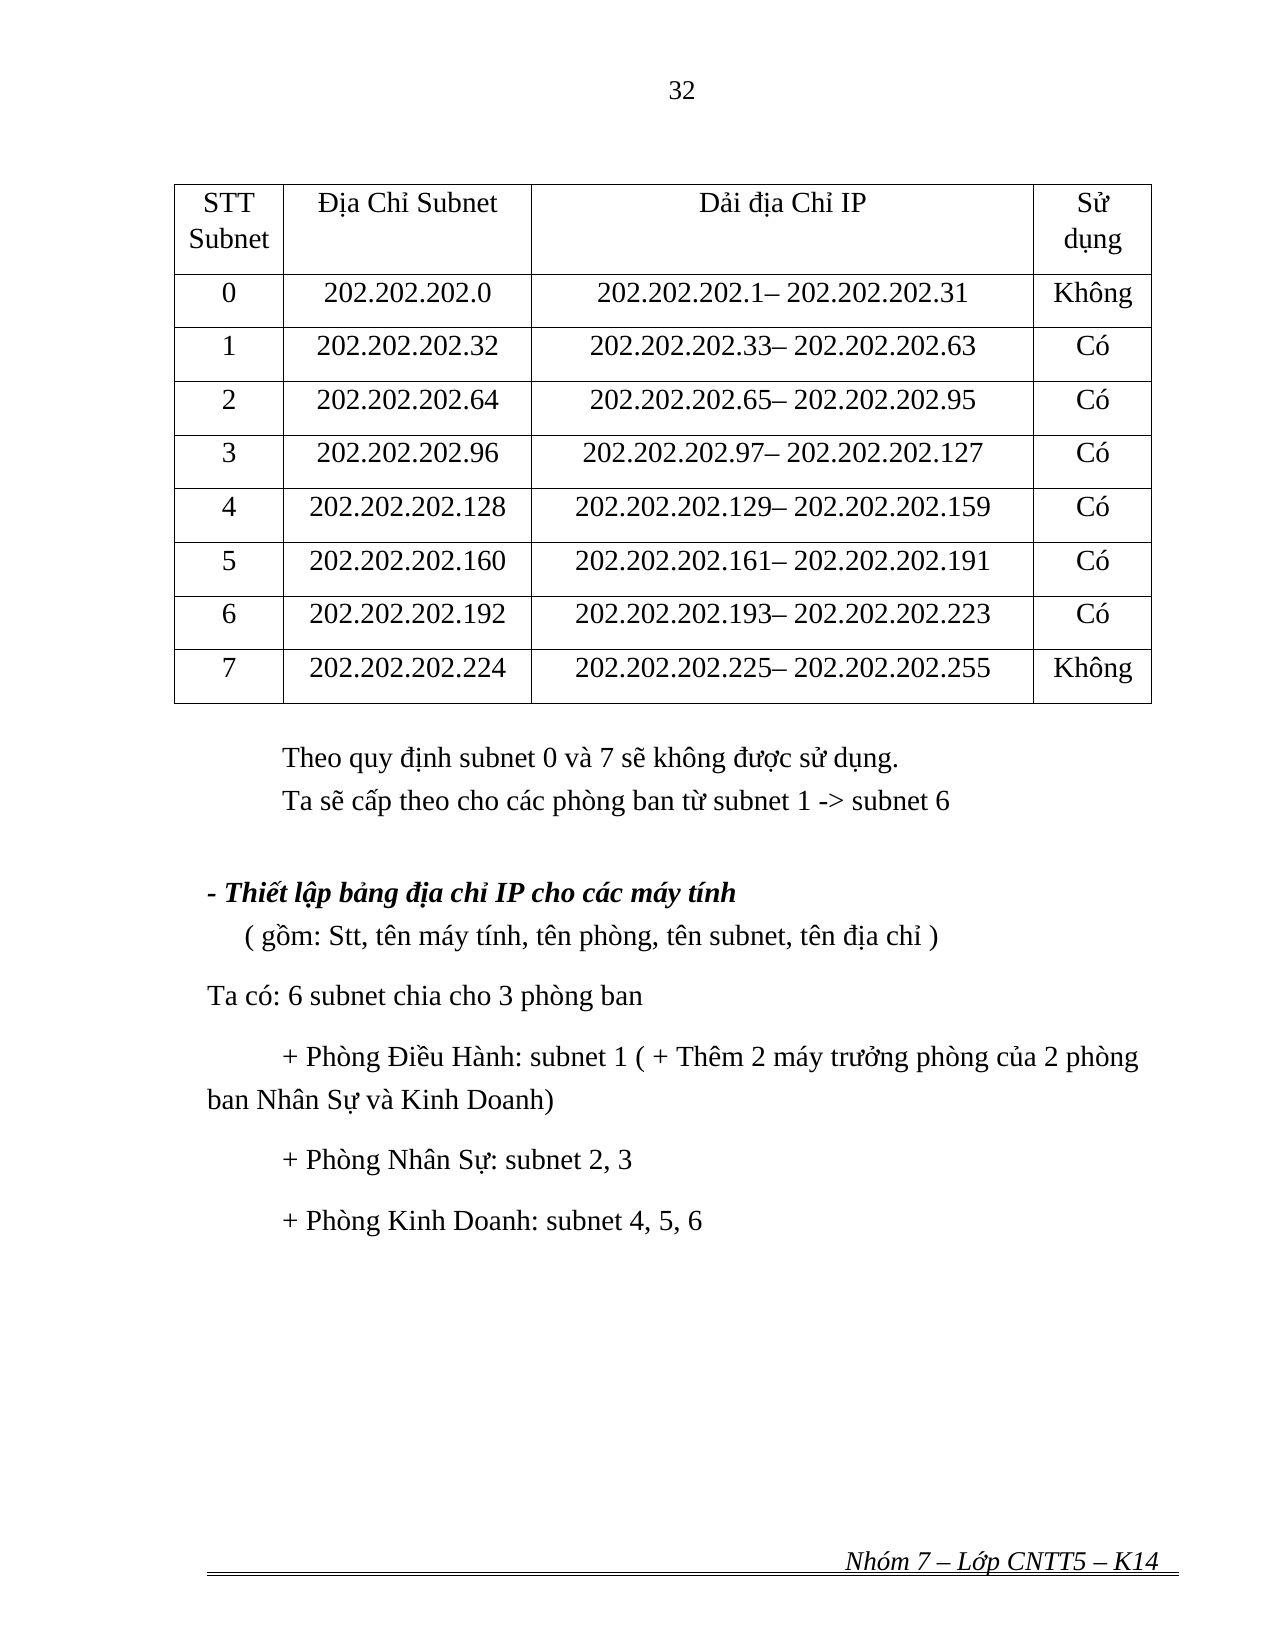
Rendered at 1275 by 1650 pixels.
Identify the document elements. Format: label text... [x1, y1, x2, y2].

table_cell Có [1034, 489, 1151, 542]
table_cell 202.202.202.96 [284, 436, 531, 488]
table_header Sử dụng [1034, 185, 1151, 274]
table_cell Có [1034, 328, 1151, 381]
table_cell Có [1034, 597, 1151, 649]
text Ta có: 6 subnet chia cho 3 phòng ban [207, 978, 1157, 1012]
table_cell 202.202.202.97– 202.202.202.127 [532, 436, 1033, 488]
table_cell Có [1034, 436, 1151, 488]
table_cell 202.202.202.192 [284, 597, 531, 649]
table_cell 202.202.202.64 [284, 382, 531, 434]
table_cell 202.202.202.1– 202.202.202.31 [532, 275, 1033, 327]
table_cell 4 [175, 489, 283, 542]
table_cell 202.202.202.160 [284, 543, 531, 596]
text ( gồm: Stt, tên máy tính, tên phòng, tên subnet, tên địa chỉ ) [207, 918, 1157, 952]
text + Phòng Điều Hành: subnet 1 ( + Thêm 2 máy trưởng phòng của 2 phòng ban Nhân Sự và Kinh Doanh) [207, 1039, 1157, 1116]
table_cell 3 [175, 436, 283, 488]
text Theo quy định subnet 0 và 7 sẽ không được sử dụng. [282, 740, 1157, 773]
table_header Địa Chỉ Subnet [284, 185, 531, 274]
table_cell 202.202.202.225– 202.202.202.255 [532, 650, 1033, 703]
table_cell Không [1034, 650, 1151, 703]
table_cell 202.202.202.0 [284, 275, 531, 327]
table_cell Có [1034, 382, 1151, 434]
table_cell Không [1034, 275, 1151, 327]
table_cell 202.202.202.65– 202.202.202.95 [532, 382, 1033, 434]
table_cell 5 [175, 543, 283, 596]
subtitle - Thiết lập bảng địa chỉ IP cho các máy tính [207, 875, 1157, 908]
table_cell 202.202.202.129– 202.202.202.159 [532, 489, 1033, 542]
table_cell 6 [175, 597, 283, 649]
table_cell 202.202.202.33– 202.202.202.63 [532, 328, 1033, 381]
table_cell 202.202.202.128 [284, 489, 531, 542]
table_cell 202.202.202.193– 202.202.202.223 [532, 597, 1033, 649]
text + Phòng Kinh Doanh: subnet 4, 5, 6 [207, 1203, 1157, 1236]
table_cell 2 [175, 382, 283, 434]
table_cell 7 [175, 650, 283, 703]
table_cell 202.202.202.224 [284, 650, 531, 703]
text + Phòng Nhân Sự: subnet 2, 3 [207, 1142, 1157, 1176]
table_cell 202.202.202.32 [284, 328, 531, 381]
table_header STT Subnet [175, 185, 283, 274]
table_cell Có [1034, 543, 1151, 596]
table_cell 202.202.202.161– 202.202.202.191 [532, 543, 1033, 596]
text Ta sẽ cấp theo cho các phòng ban từ subnet 1 -> subnet 6 [282, 783, 1157, 817]
table_cell 0 [175, 275, 283, 327]
table_cell 1 [175, 328, 283, 381]
table_header Dải địa Chỉ IP [532, 185, 1033, 274]
